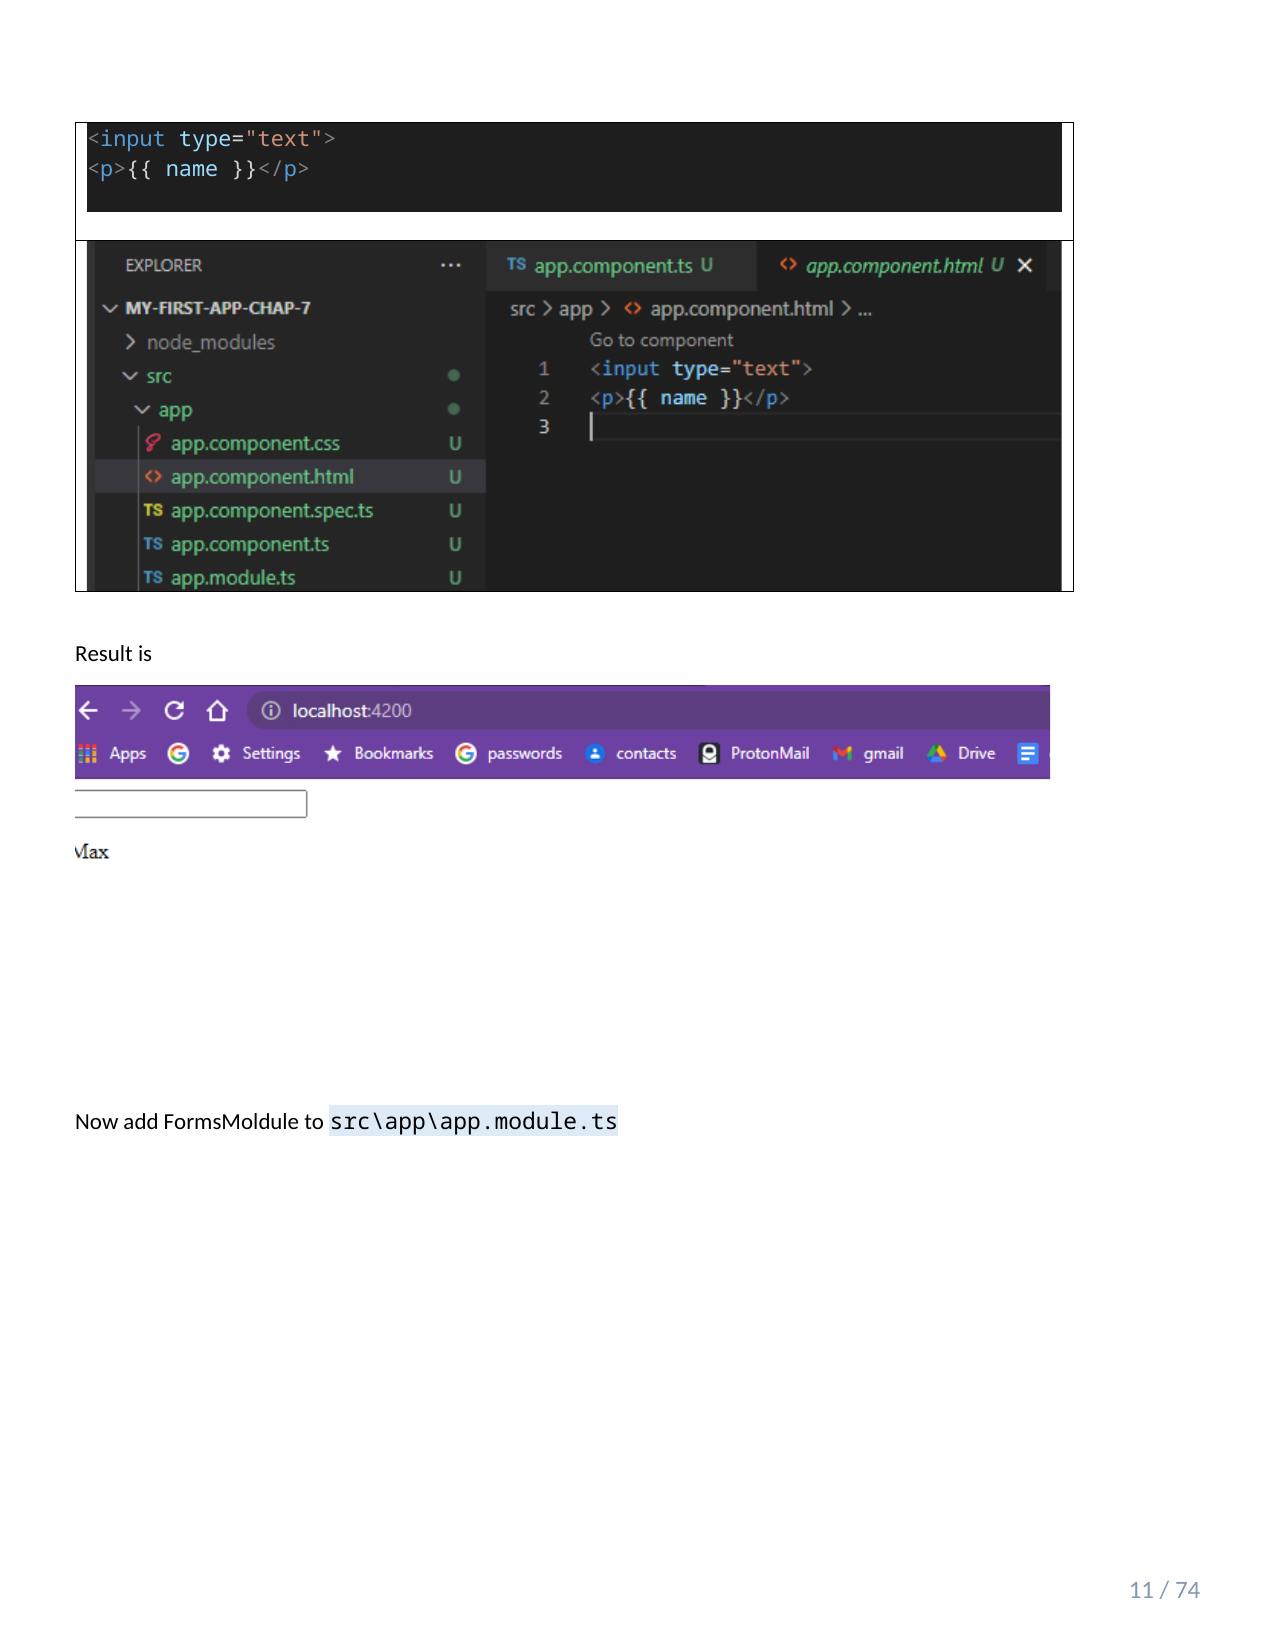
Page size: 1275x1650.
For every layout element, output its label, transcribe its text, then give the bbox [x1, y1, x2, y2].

table_cell [76, 241, 86, 591]
table_cell [1062, 241, 1073, 591]
picture [75, 685, 1050, 1086]
text Result is [75, 639, 1200, 667]
table_header <input type="text"> <p>{{ name }}</p> [76, 123, 1073, 240]
picture [86, 241, 1062, 591]
text Now add FormsMoldule to src\app\app.module.ts [75, 1104, 1200, 1136]
